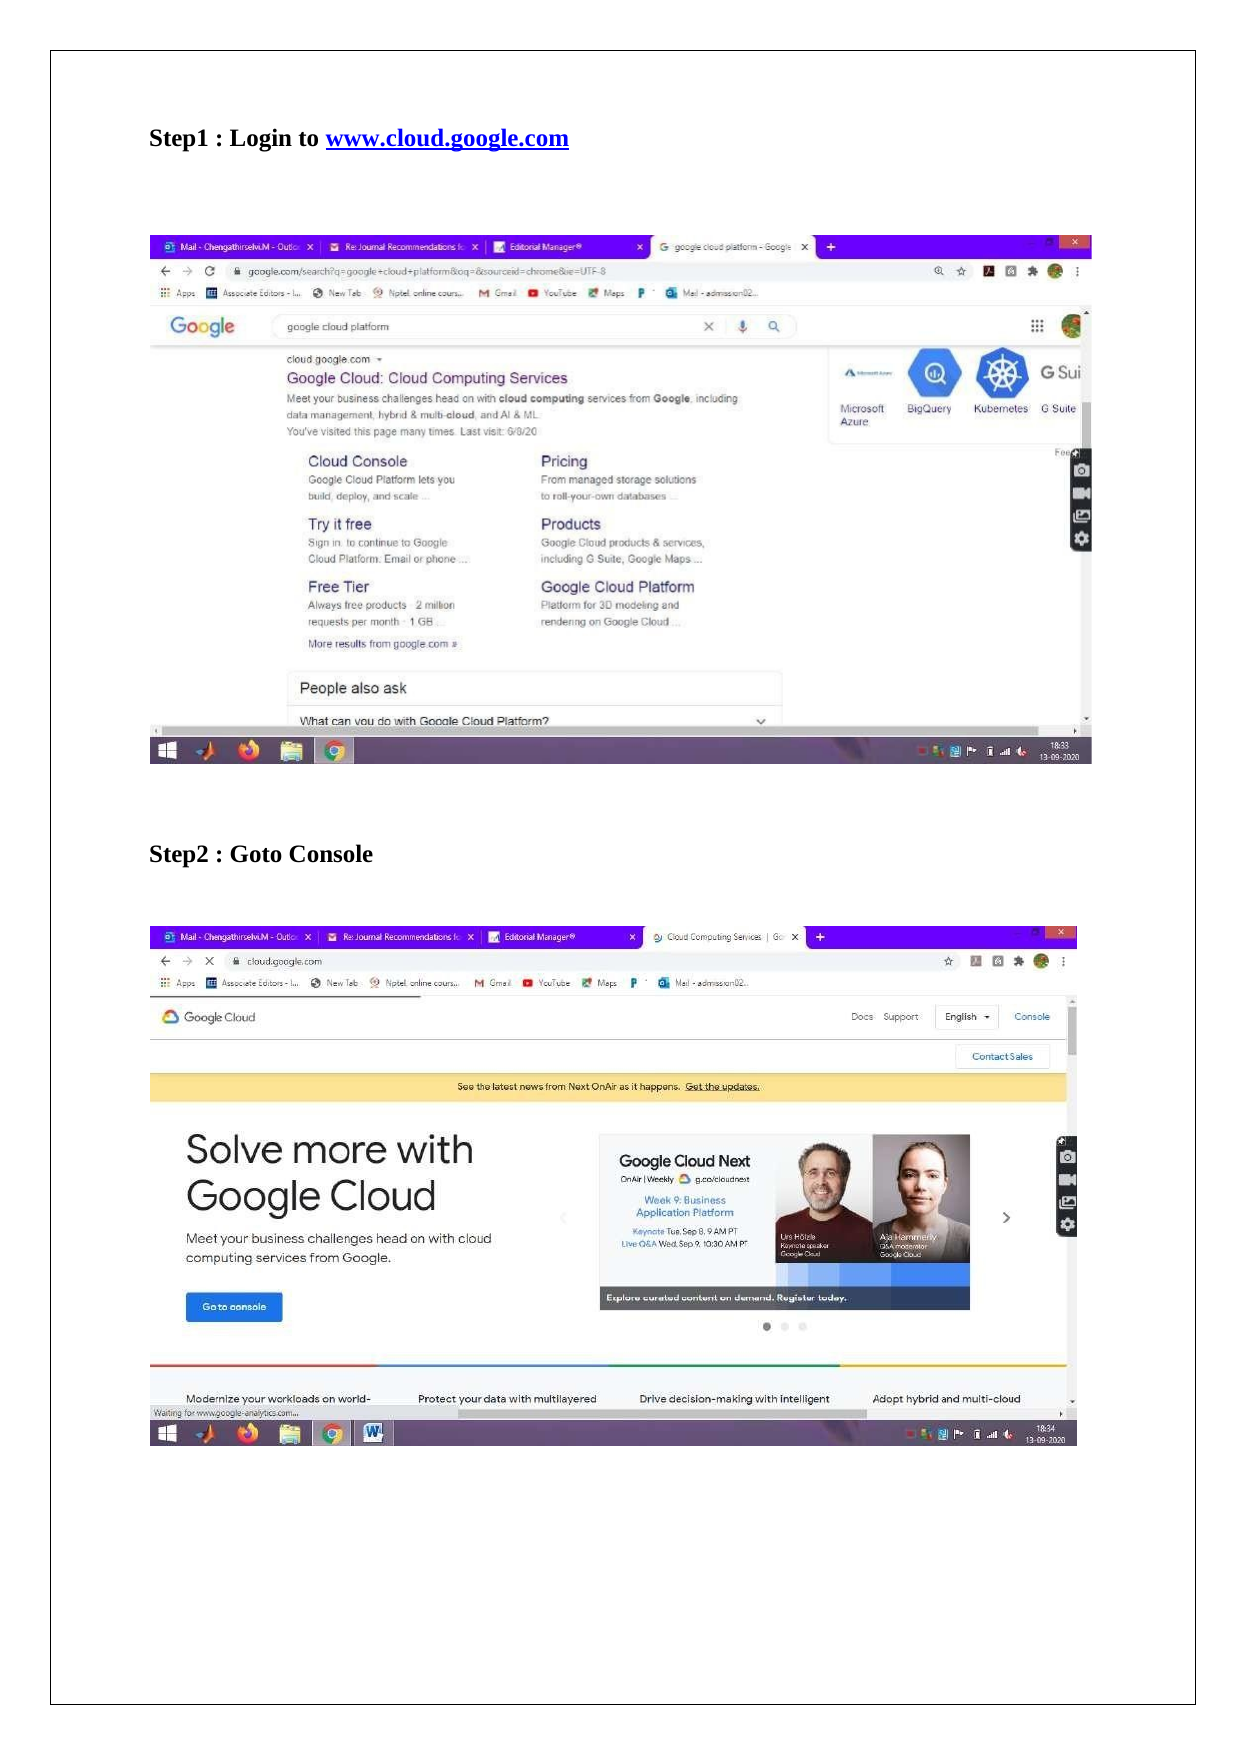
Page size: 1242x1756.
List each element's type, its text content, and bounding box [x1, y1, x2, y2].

text Step1 : Login to www.cloud.google.com [149, 123, 1195, 151]
picture [150, 926, 1077, 1446]
text Step2 : Goto Console [149, 839, 1195, 868]
picture [150, 235, 1092, 764]
